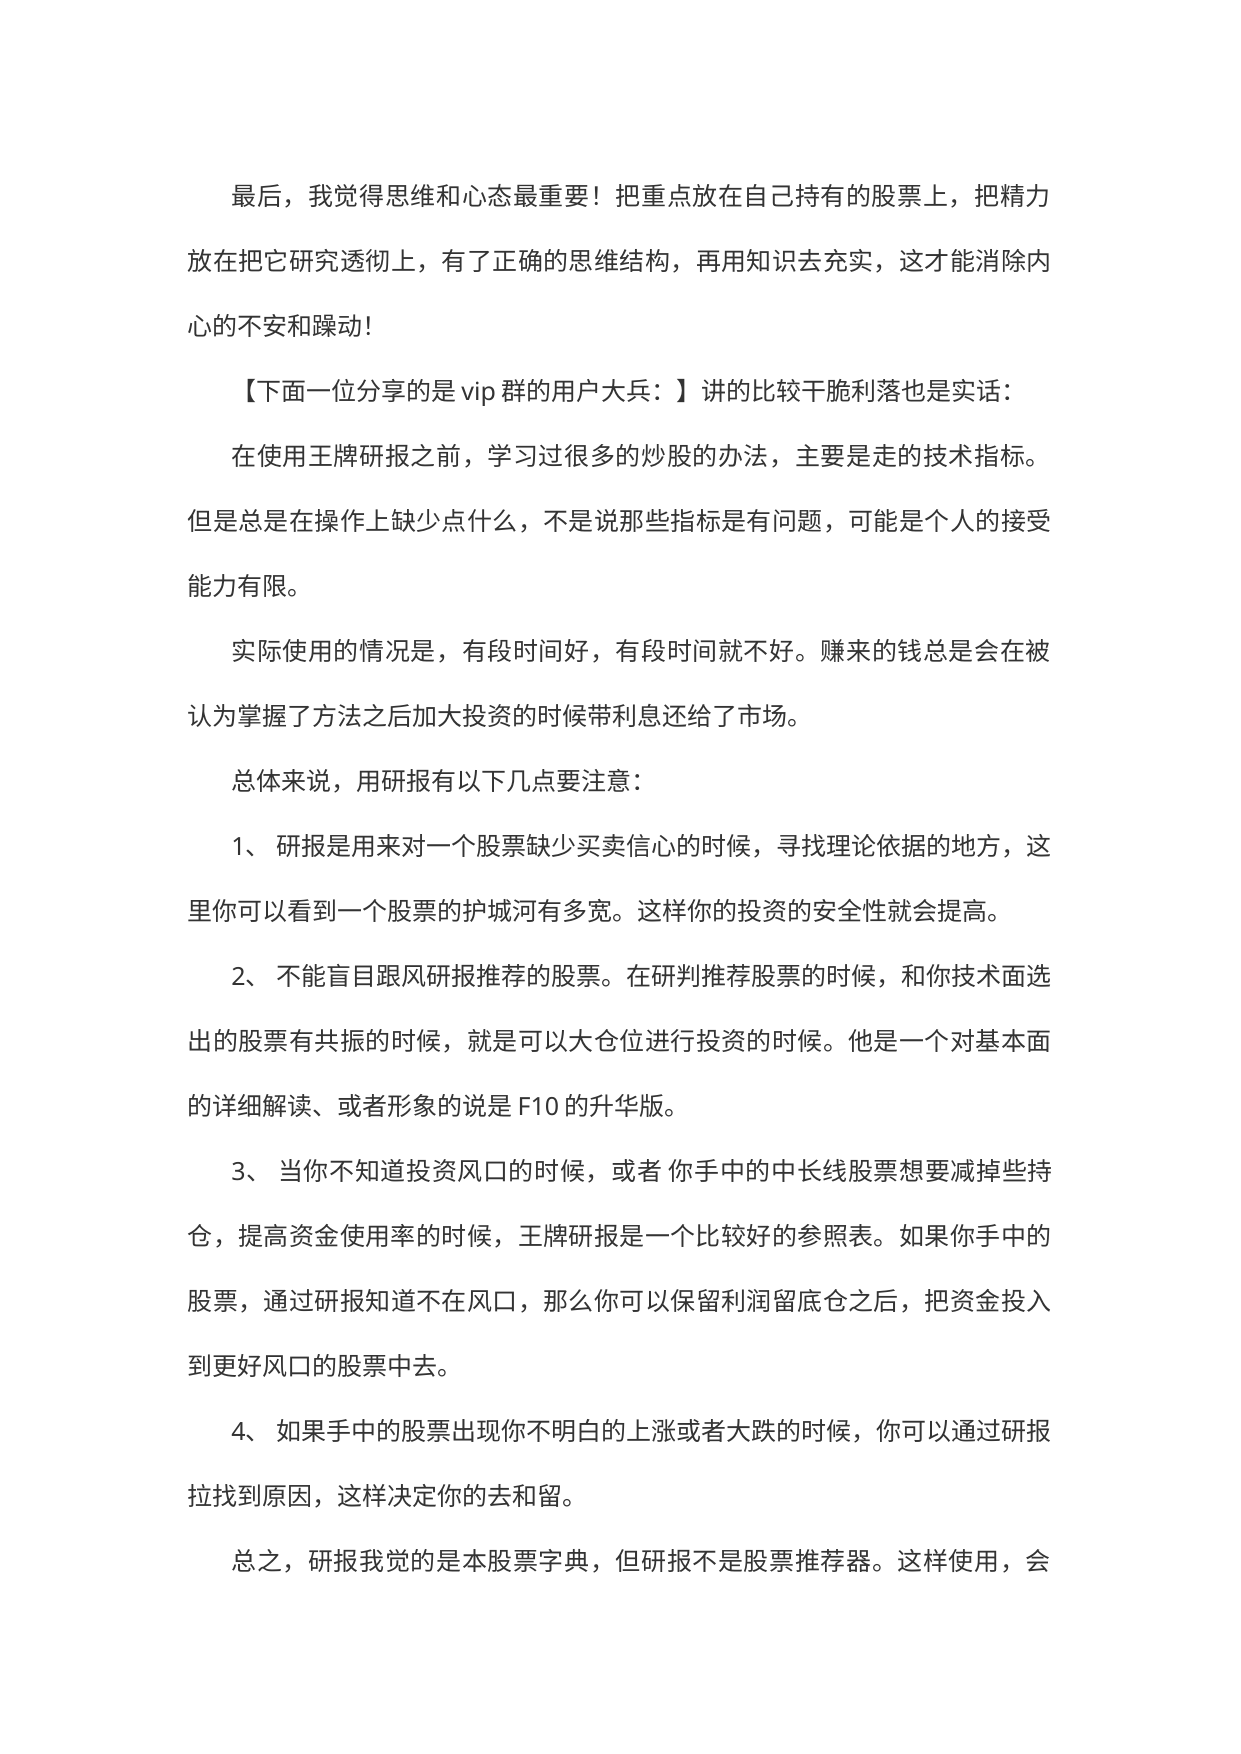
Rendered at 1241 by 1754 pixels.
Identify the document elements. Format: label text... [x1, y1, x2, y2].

text 1、 研报是用来对一个股票缺少买卖信心的时候，寻找理论依据的地方，这里你可以看到一个股票的护城河有多宽。这样你的投资的安全性就会提高。 [187, 812, 1053, 942]
text 【下面一位分享的是vip群的用户大兵：】讲的比较干脆利落也是实话： [187, 357, 1053, 422]
text 2、 不能盲目跟风研报推荐的股票。在研判推荐股票的时候，和你技术面选出的股票有共振的时候，就是可以大仓位进行投资的时候。他是一个对基本面的详细解读、或者形象的说是F10的升华版。 [187, 942, 1053, 1137]
text 在使用王牌研报之前，学习过很多的炒股的办法，主要是走的技术指标。但是总是在操作上缺少点什么，不是说那些指标是有问题，可能是个人的接受能力有限。 [187, 422, 1053, 617]
text 总体来说，用研报有以下几点要注意： [187, 747, 1053, 812]
text 实际使用的情况是，有段时间好，有段时间就不好。赚来的钱总是会在被认为掌握了方法之后加大投资的时候带利息还给了市场。 [187, 617, 1053, 747]
text 4、 如果手中的股票出现你不明白的上涨或者大跌的时候，你可以通过研报拉找到原因，这样决定你的去和留。 [187, 1397, 1053, 1527]
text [187, 1527, 1053, 1592]
text 3、 当你不知道投资风口的时候，或者 你手中的中长线股票想要减掉些持仓，提高资金使用率的时候，王牌研报是一个比较好的参照表。如果你手中的股票，通过研报知道不在风口，那么你可以保留利润留底仓之后，把资金投入到更好风口的股票中去。 [187, 1137, 1053, 1397]
text 最后，我觉得思维和心态最重要！把重点放在自己持有的股票上，把精力放在把它研究透彻上，有了正确的思维结构，再用知识去充实，这才能消除内心的不安和躁动！ [187, 162, 1053, 357]
